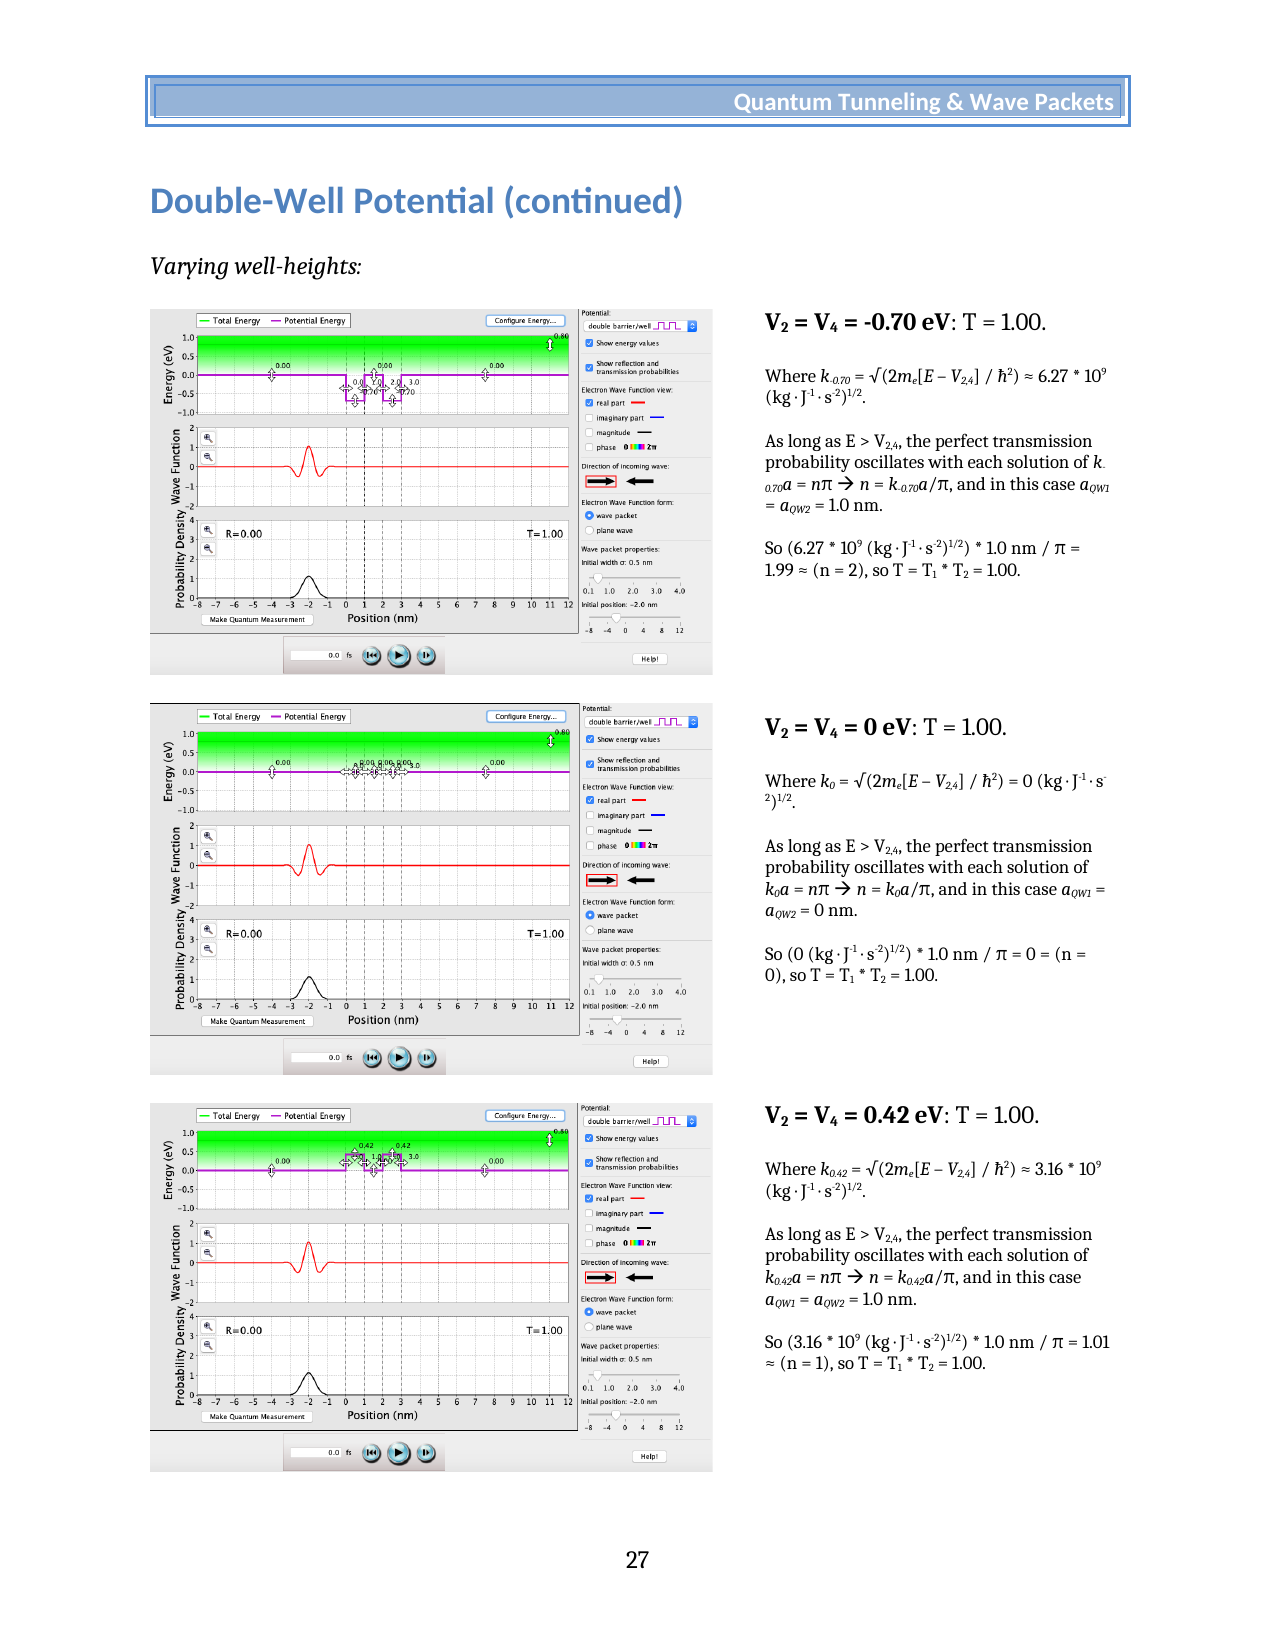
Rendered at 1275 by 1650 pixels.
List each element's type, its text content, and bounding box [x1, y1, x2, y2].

subtitle Double-Well Potential (continued) [150, 177, 1125, 223]
text Varying well-heights: [150, 252, 1125, 280]
picture [150, 309, 713, 675]
picture [150, 703, 713, 1075]
picture [150, 1103, 713, 1472]
